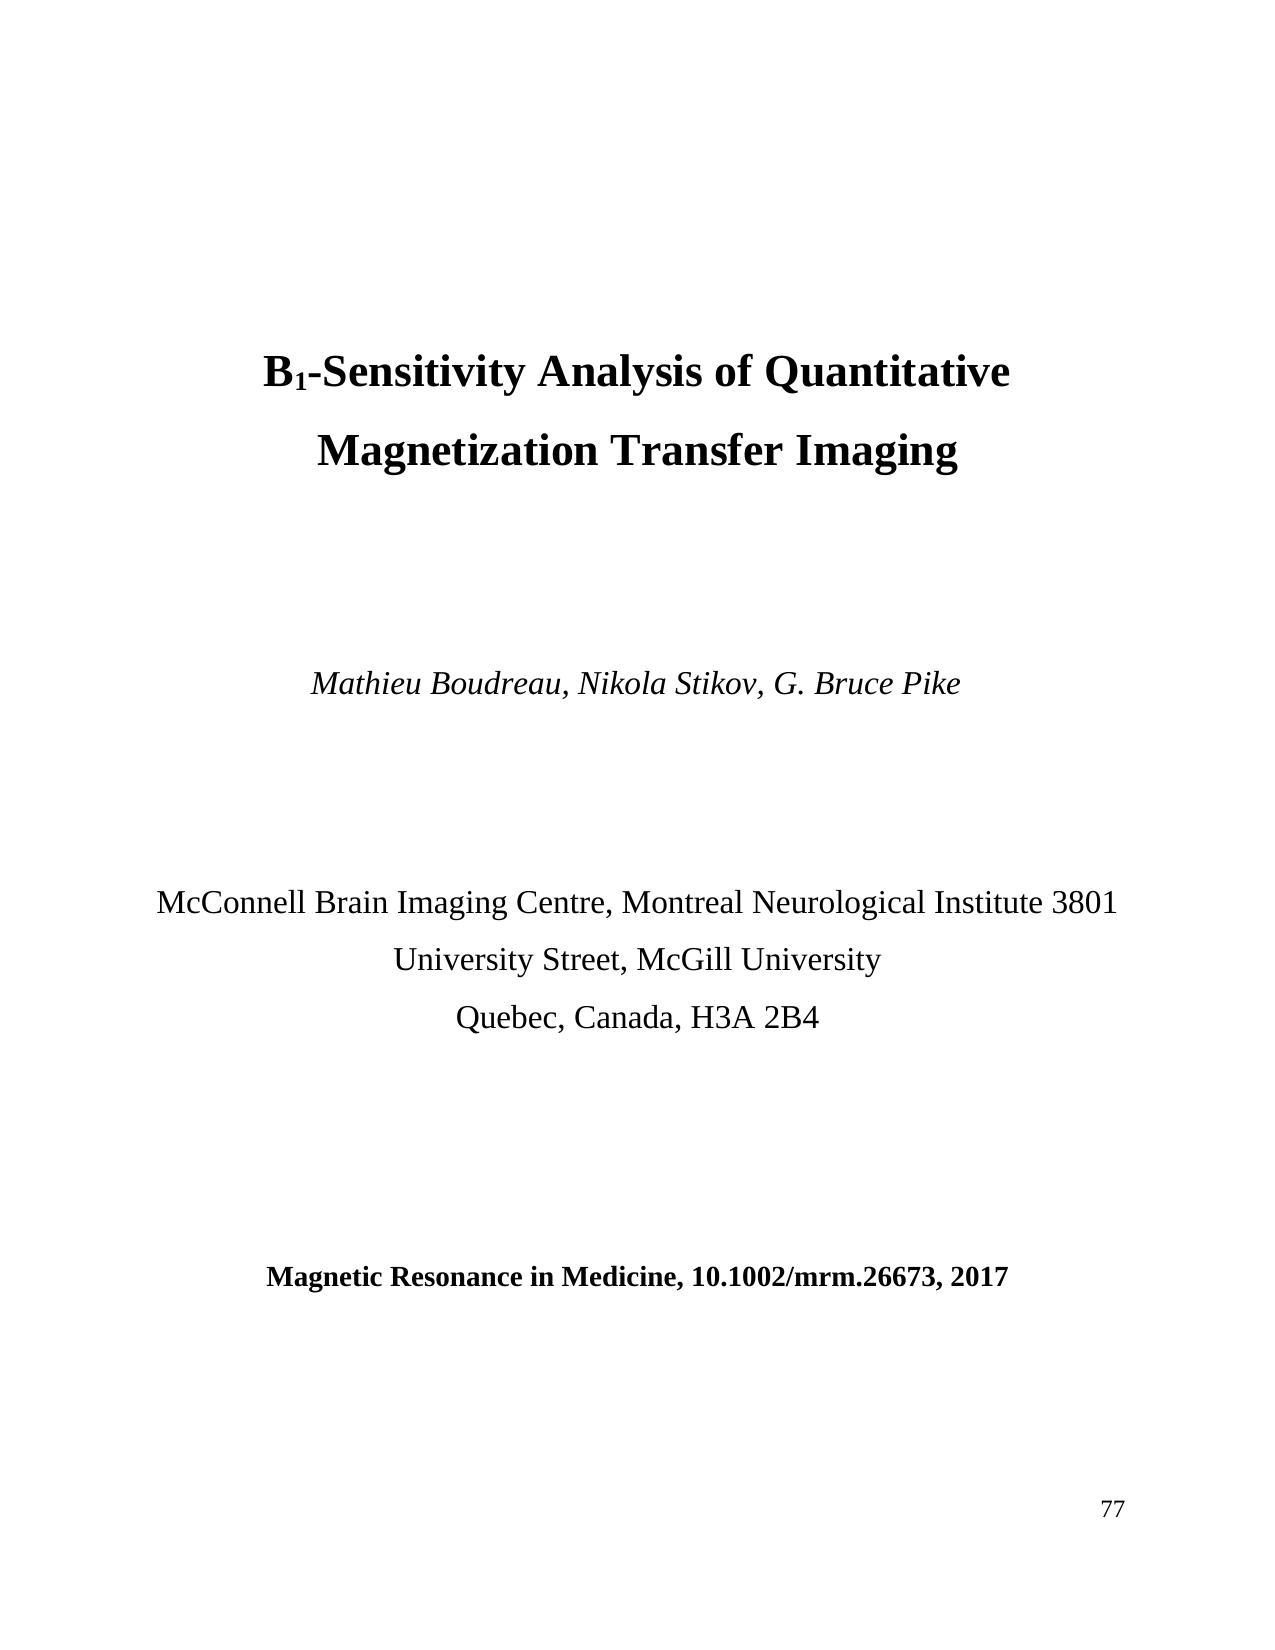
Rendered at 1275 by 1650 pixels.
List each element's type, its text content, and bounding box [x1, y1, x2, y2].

text B1-Sensitivity Analysis of Quantitative Magnetization Transfer Imaging [150, 344, 1125, 476]
text Magnetic Resonance in Medicine, 10.1002/mrm.26673, 2017 [150, 1259, 1125, 1292]
text Mathieu Boudreau, Nikola Stikov, G. Bruce Pike [150, 663, 1125, 701]
text McConnell Brain Imaging Centre, Montreal Neurological Institute 3801 University Street, McGill University Quebec, Canada, H3A 2B4 [150, 882, 1125, 1035]
